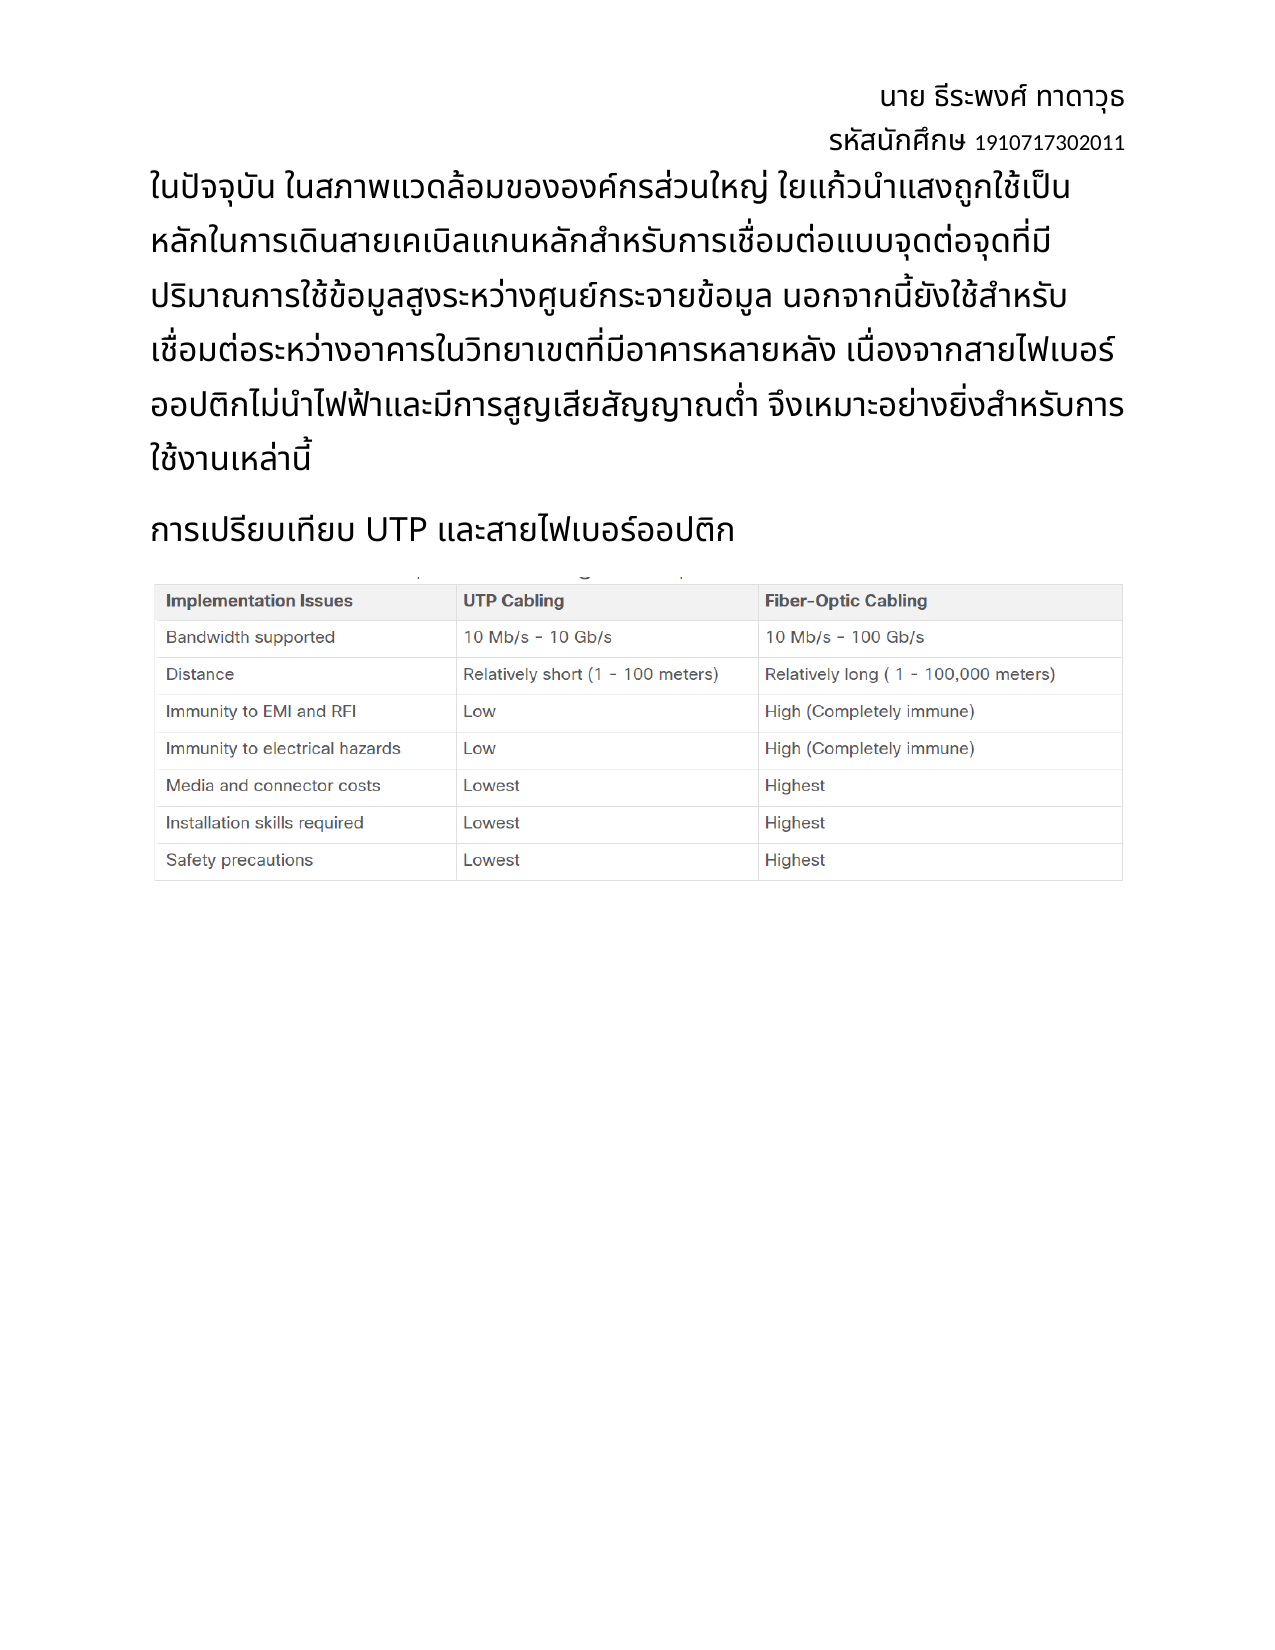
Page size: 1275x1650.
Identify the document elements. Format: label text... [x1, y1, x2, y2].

text การเปรียบเทียบ UTP และสายไฟเบอร์ออปติก [150, 506, 1125, 557]
text ในปัจจุบัน ในสภาพแวดล้อมขององค์กรส่วนใหญ่ ใยแก้วนำแสงถูกใช้เป็นหลักในการเดินสายเคเบิลแกนหลักสำหรับการเชื่อมต่อแบบจุดต่อจุดที่มีปริมาณการใช้ข้อมูลสูงระหว่างศูนย์กระจายข้อมูล นอกจากนี้ยังใช้สำหรับเชื่อมต่อระหว่างอาคารในวิทยาเขตที่มีอาคารหลายหลัง เนื่องจากสายไฟเบอร์ออปติกไม่นำไฟฟ้าและมีการสูญเสียสัญญาณต่ำ จึงเหมาะอย่างยิ่งสำหรับการใช้งานเหล่านี้ [150, 163, 1125, 485]
picture [150, 577, 1125, 883]
